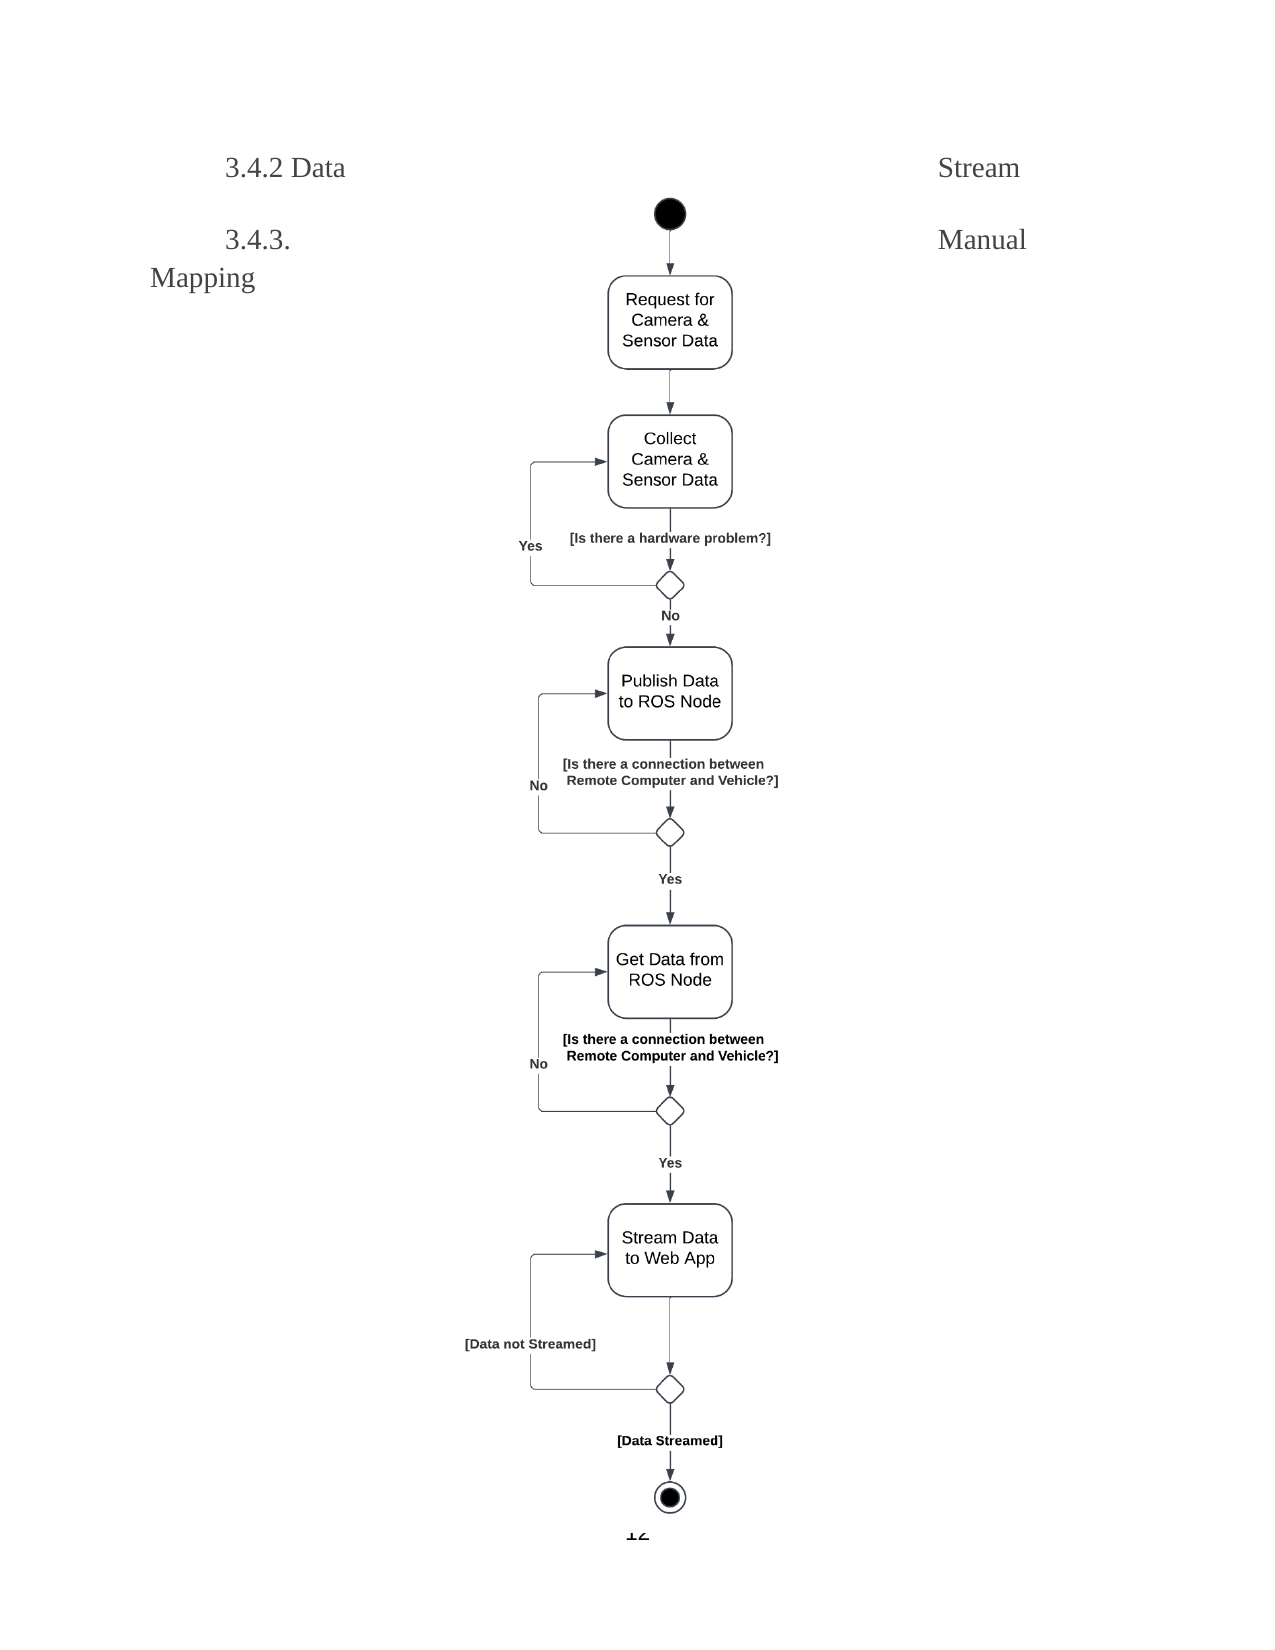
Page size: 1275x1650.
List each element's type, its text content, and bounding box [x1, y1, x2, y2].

picture [405, 182, 919, 1533]
subtitle 3.4.3. Manual Mapping [919, 222, 1125, 294]
subtitle 3.4.3. Manual Mapping [150, 222, 405, 294]
subtitle 3.4.2 Data Stream [150, 150, 1125, 183]
